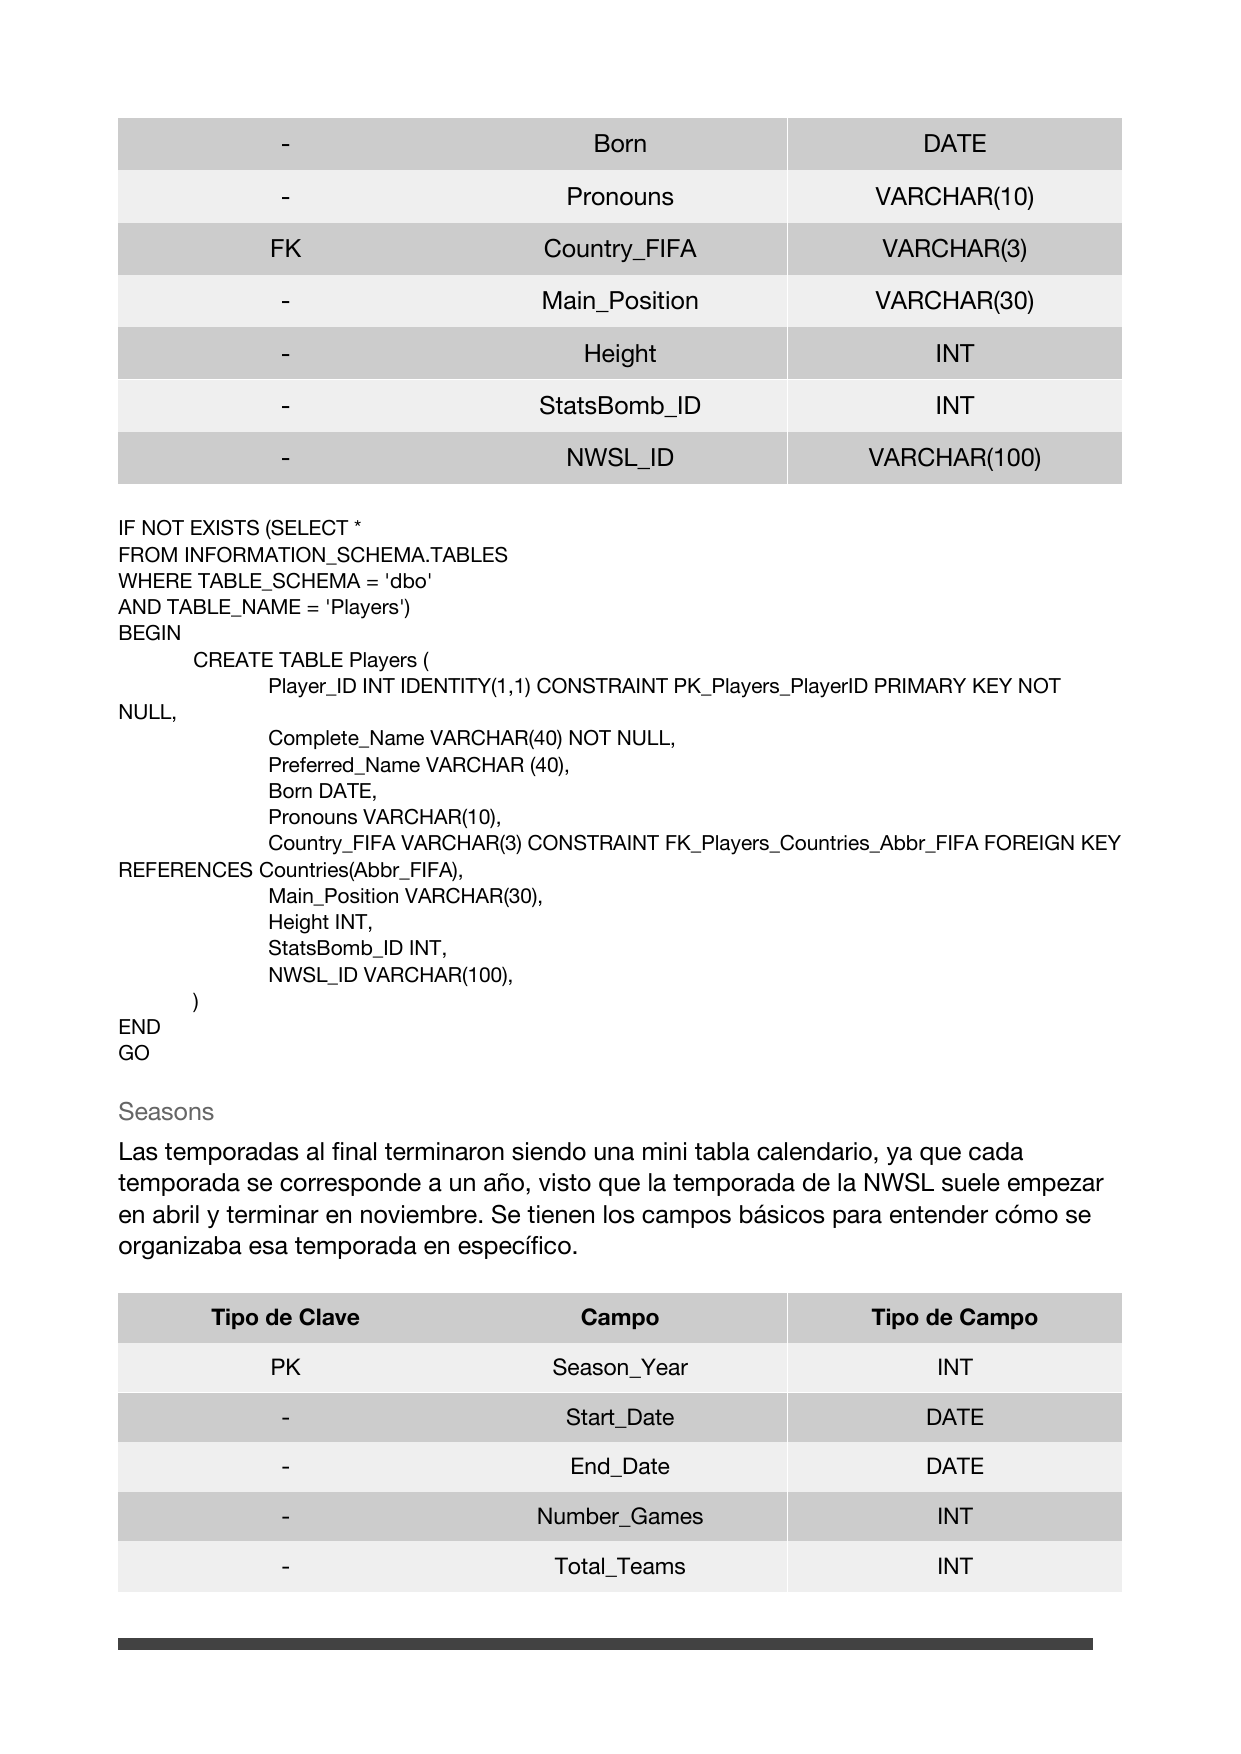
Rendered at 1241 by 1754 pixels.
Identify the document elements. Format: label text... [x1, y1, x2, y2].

text Player_ID INT IDENTITY(1,1) CONSTRAINT PK_Players_PlayerID PRIMARY KEY NOT NULL, [118, 673, 1122, 726]
table_cell VARCHAR(3) [788, 223, 1122, 275]
table_cell - [118, 118, 453, 170]
text Pronouns VARCHAR(10), [118, 804, 1122, 831]
table_cell - [118, 1393, 453, 1442]
text Born DATE, [118, 778, 1122, 804]
table_cell Country_FIFA [453, 223, 787, 275]
table_cell DATE [788, 118, 1122, 170]
table_header Tipo de Clave [118, 1293, 453, 1343]
table_cell Number_Games [453, 1492, 787, 1541]
text NWSL_ID VARCHAR(100), [118, 962, 1122, 988]
table_cell FK [118, 223, 453, 275]
text IF NOT EXISTS (SELECT * [118, 516, 1122, 542]
text Height INT, [118, 909, 1122, 936]
table_cell Start_Date [453, 1393, 787, 1442]
table_header Campo [453, 1293, 787, 1343]
text Main_Position VARCHAR(30), [118, 883, 1122, 909]
table_cell - [118, 1492, 453, 1541]
table_cell DATE [788, 1393, 1122, 1442]
table_cell INT [788, 380, 1122, 432]
text Preferred_Name VARCHAR (40), [118, 752, 1122, 778]
table_cell Born [453, 118, 787, 170]
table_cell VARCHAR(100) [788, 432, 1122, 484]
table_cell INT [788, 1343, 1122, 1392]
table_cell - [118, 327, 453, 379]
text FROM INFORMATION_SCHEMA.TABLES [118, 542, 1122, 568]
table_cell DATE [788, 1442, 1122, 1492]
subtitle Seasons [118, 1096, 1122, 1127]
text ) [118, 988, 1122, 1014]
text Las temporadas al final terminaron siendo una mini tabla calendario, ya que cada temporada se corresponde a un año, visto que la temporada de la NWSL suele empezar en abril y terminar en noviembre. Se tienen los campos básicos para entender cómo se organizaba esa temporada en específico. [118, 1136, 1122, 1262]
table_cell - [118, 380, 453, 432]
text StatsBomb_ID INT, [118, 936, 1122, 962]
table_cell Height [453, 327, 787, 379]
table_cell Pronouns [453, 170, 787, 223]
table_cell - [118, 1442, 453, 1492]
table_cell - [118, 170, 453, 223]
table_cell INT [788, 1541, 1122, 1592]
table_cell NWSL_ID [453, 432, 787, 484]
text Country_FIFA VARCHAR(3) CONSTRAINT FK_Players_Countries_Abbr_FIFA FOREIGN KEY REFERENCES Countries(Abbr_FIFA), [118, 831, 1122, 883]
text GO [118, 1041, 1122, 1067]
text BEGIN [118, 621, 1122, 647]
table_cell Main_Position [453, 275, 787, 327]
text CREATE TABLE Players ( [118, 647, 1122, 673]
table_cell StatsBomb_ID [453, 380, 787, 432]
table_cell End_Date [453, 1442, 787, 1492]
table_cell - [118, 275, 453, 327]
text WHERE TABLE_SCHEMA = 'dbo' [118, 568, 1122, 594]
table_cell VARCHAR(30) [788, 275, 1122, 327]
table_cell - [118, 1541, 453, 1592]
table_cell PK [118, 1343, 453, 1392]
table_cell - [118, 432, 453, 484]
table_header Tipo de Campo [788, 1293, 1122, 1343]
table_cell Season_Year [453, 1343, 787, 1392]
table_cell INT [788, 327, 1122, 379]
text END [118, 1014, 1122, 1041]
table_cell Total_Teams [453, 1541, 787, 1592]
table_cell VARCHAR(10) [788, 170, 1122, 223]
picture [118, 1638, 1093, 1650]
text Complete_Name VARCHAR(40) NOT NULL, [118, 726, 1122, 752]
table_cell INT [788, 1492, 1122, 1541]
text AND TABLE_NAME = 'Players') [118, 594, 1122, 621]
